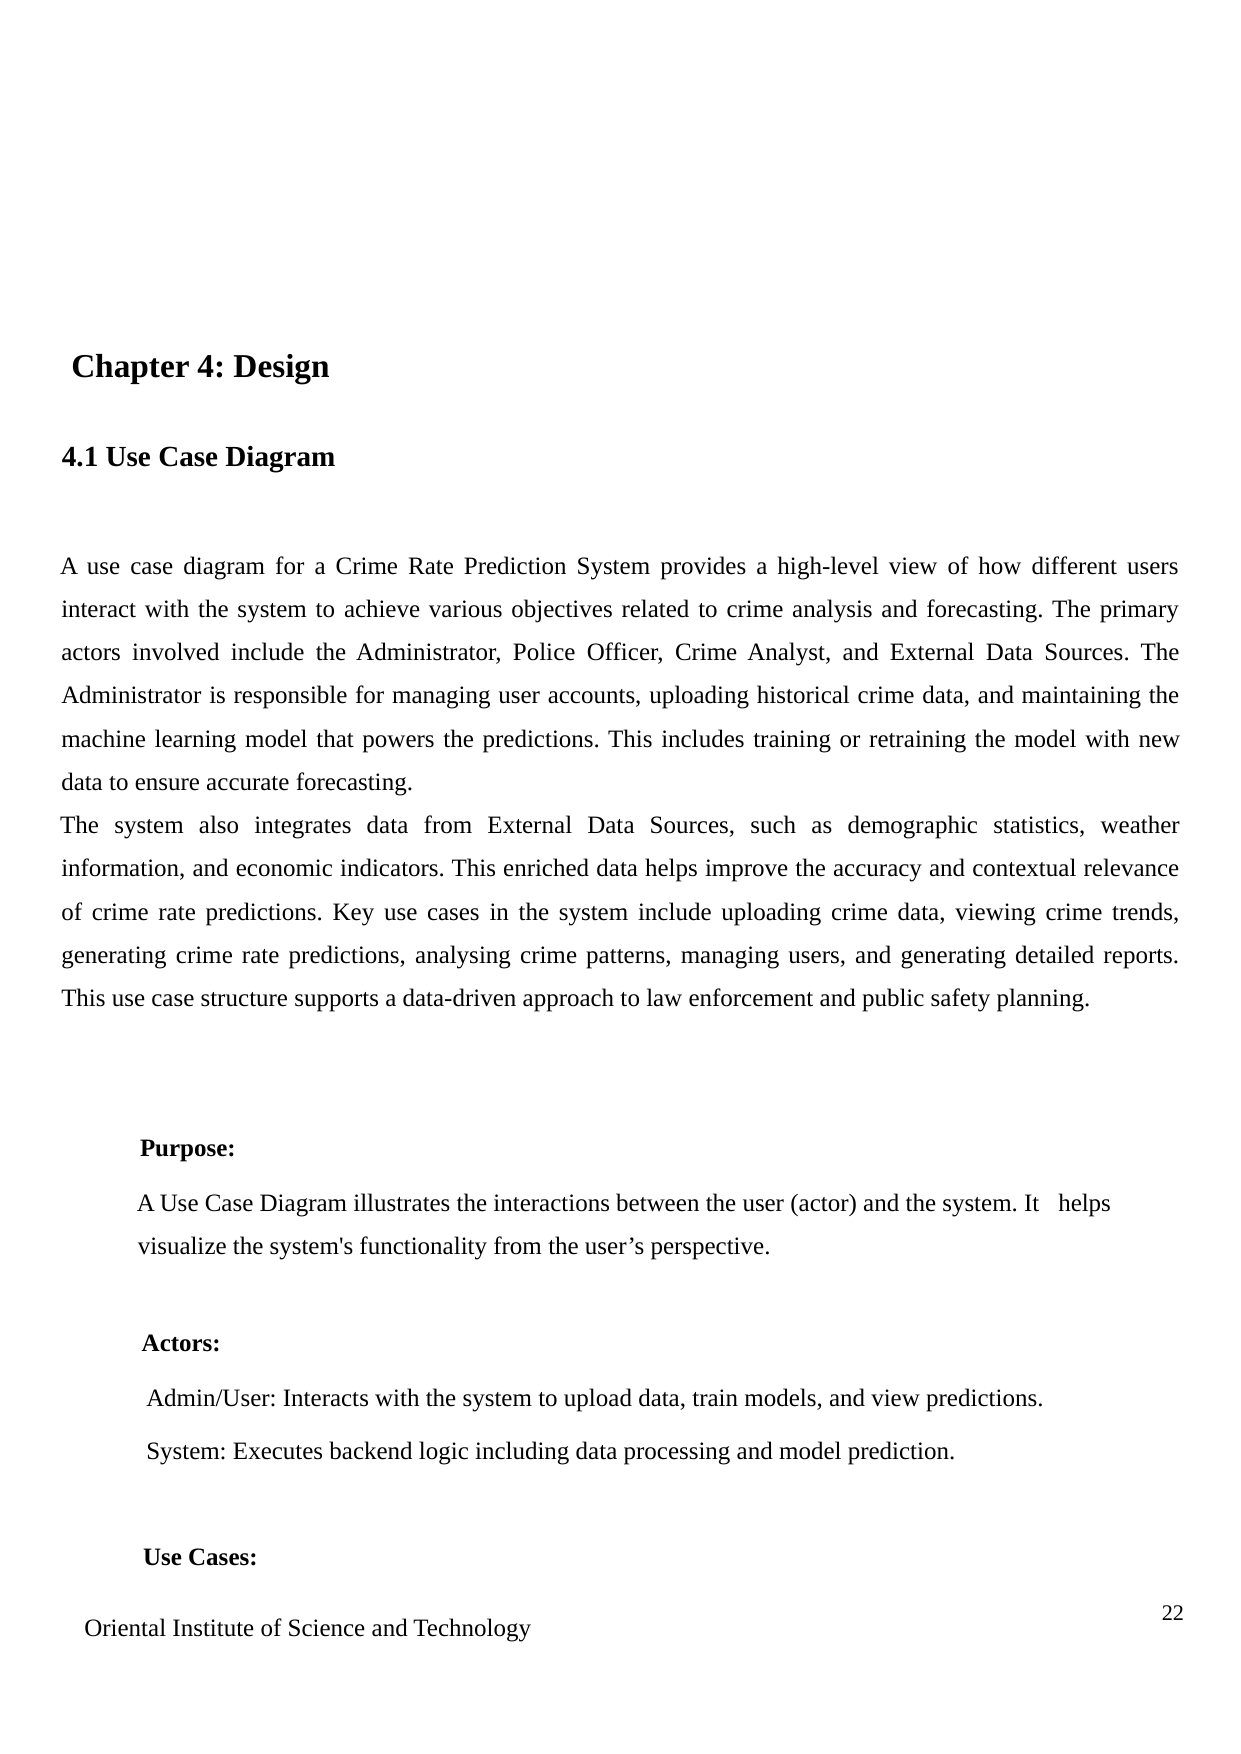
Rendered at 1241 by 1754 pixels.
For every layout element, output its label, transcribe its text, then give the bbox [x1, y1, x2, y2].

text A use case diagram for a Crime Rate Prediction System provides a high-level view of how different users interact with the system to achieve various objectives related to crime analysis and forecasting. The primary actors involved include the Administrator, Police Officer, Crime Analyst, and External Data Sources. The Administrator is responsible for managing user accounts, uploading historical crime data, and maintaining the machine learning model that powers the predictions. This includes training or retraining the model with new data to ensure accurate forecasting. [60, 551, 1181, 796]
subtitle 4.1 Use Case Diagram [62, 439, 1226, 473]
text A Use Case Diagram illustrates the interactions between the user (actor) and the system. It helps visualize the system's functionality from the user’s perspective. [137, 1188, 1180, 1260]
text Chapter 4: Design [71, 347, 1226, 385]
text System: Executes backend logic including data processing and model prediction. [146, 1436, 1180, 1464]
text The system also integrates data from External Data Sources, such as demographic statistics, weather information, and economic indicators. This enriched data helps improve the accuracy and contextual relevance of crime rate predictions. Key use cases in the system include uploading crime data, viewing crime trends, generating crime rate predictions, analysing crime patterns, managing users, and generating detailed reports. This use case structure supports a data-driven approach to law enforcement and public safety planning. [60, 810, 1181, 1012]
text Use Cases: [62, 1542, 1226, 1571]
text Purpose: [71, 1133, 1226, 1162]
text Actors: [62, 1328, 1226, 1357]
text Admin/User: Interacts with the system to upload data, train models, and view predictions. [146, 1383, 1180, 1412]
